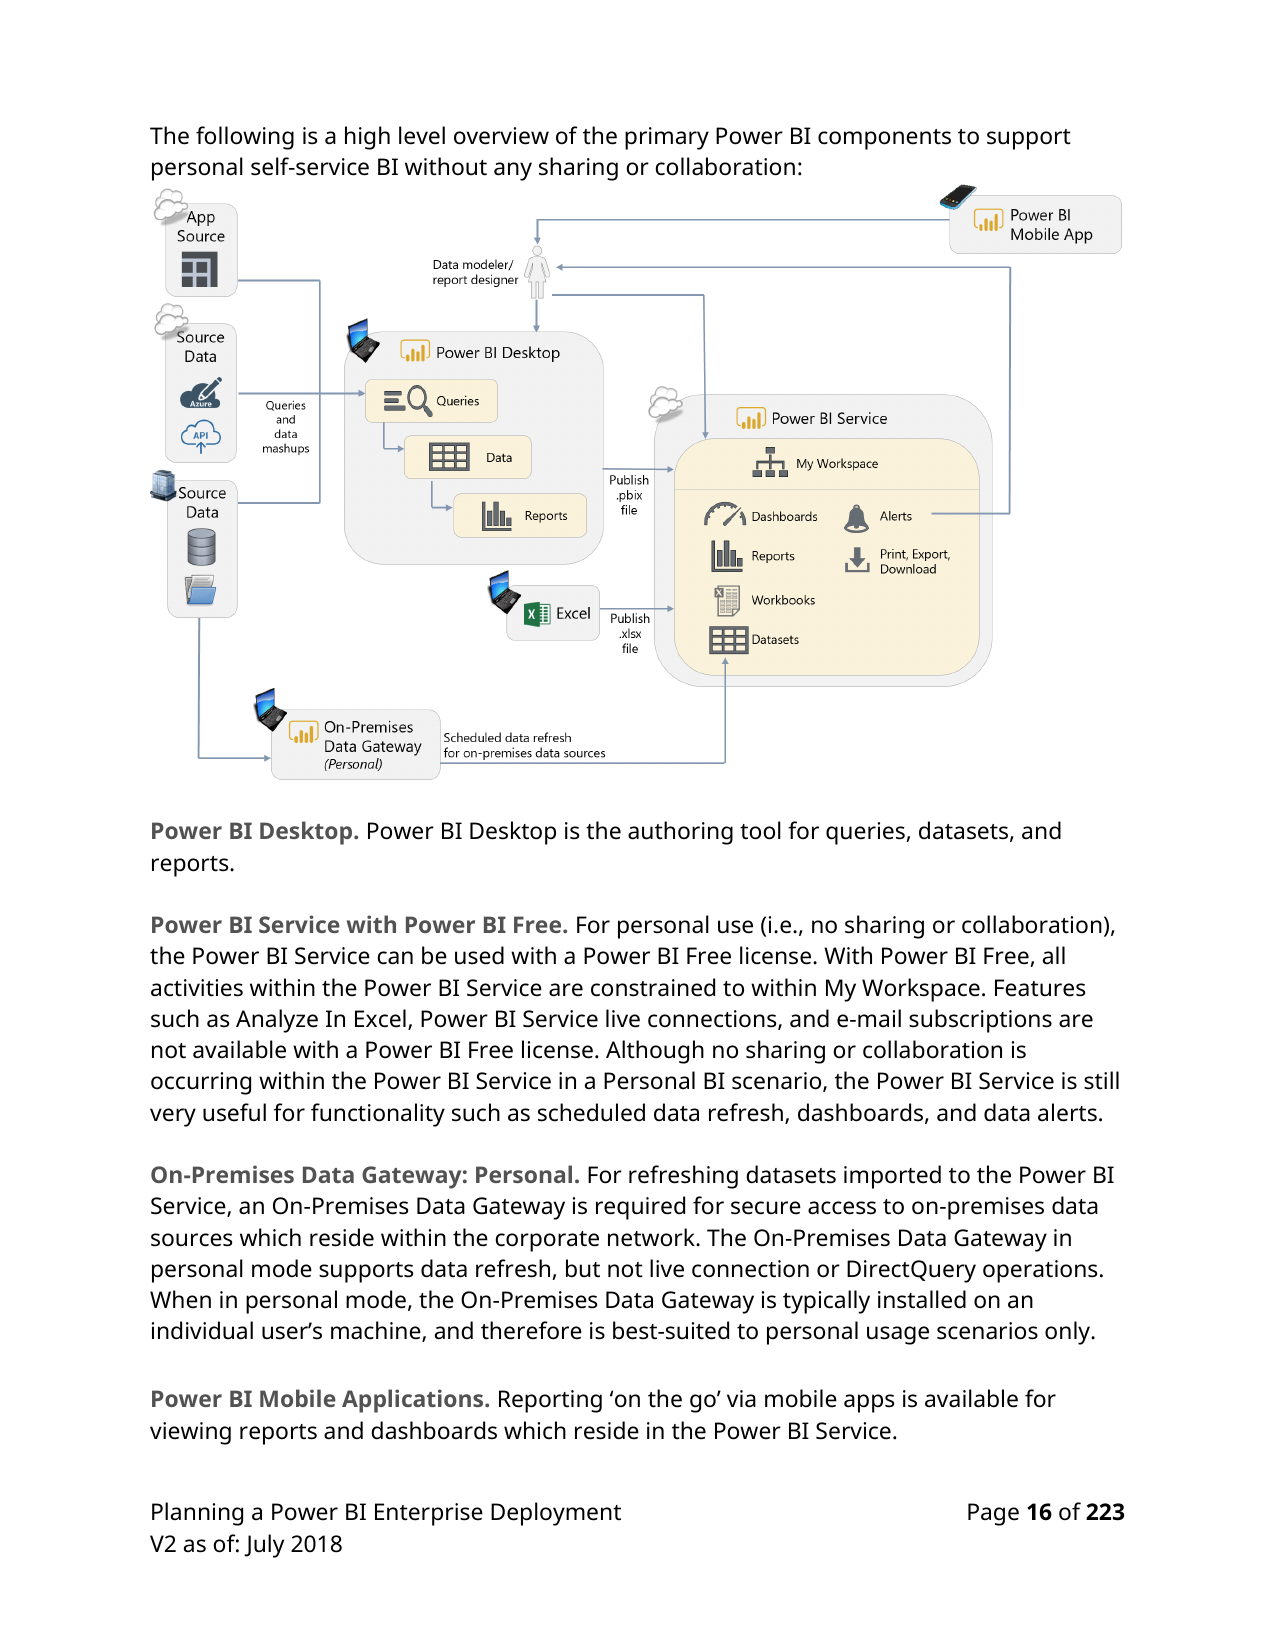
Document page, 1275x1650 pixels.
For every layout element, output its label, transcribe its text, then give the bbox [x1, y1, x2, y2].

text The following is a high level overview of the primary Power BI components to support personal self-service BI without any sharing or collaboration: [150, 120, 1125, 182]
text Power BI Mobile Applications. Reporting ‘on the go’ via mobile apps is available for viewing reports and dashboards which reside in the Power BI Service. [150, 1383, 1125, 1446]
text Power BI Desktop. Power BI Desktop is the authoring tool for queries, datasets, and reports. [150, 815, 1125, 878]
picture [150, 182, 1125, 784]
text On-Premises Data Gateway: Personal. For refreshing datasets imported to the Power BI Service, an On-Premises Data Gateway is required for secure access to on-premises data sources which reside within the corporate network. The On-Premises Data Gateway in personal mode supports data refresh, but not live connection or DirectQuery operations. When in personal mode, the On-Premises Data Gateway is typically installed on an individual user’s machine, and therefore is best-suited to personal usage scenarios only. [150, 1159, 1125, 1346]
text Power BI Service with Power BI Free. For personal use (i.e., no sharing or collaboration), the Power BI Service can be used with a Power BI Free license. With Power BI Free, all activities within the Power BI Service are constrained to within My Workspace. Features such as Analyze In Excel, Power BI Service live connections, and e-mail subscriptions are not available with a Power BI Free license. Although no sharing or collaboration is occurring within the Power BI Service in a Personal BI scenario, the Power BI Service is still very useful for functionality such as scheduled data refresh, dashboards, and data alerts. [150, 909, 1125, 1128]
